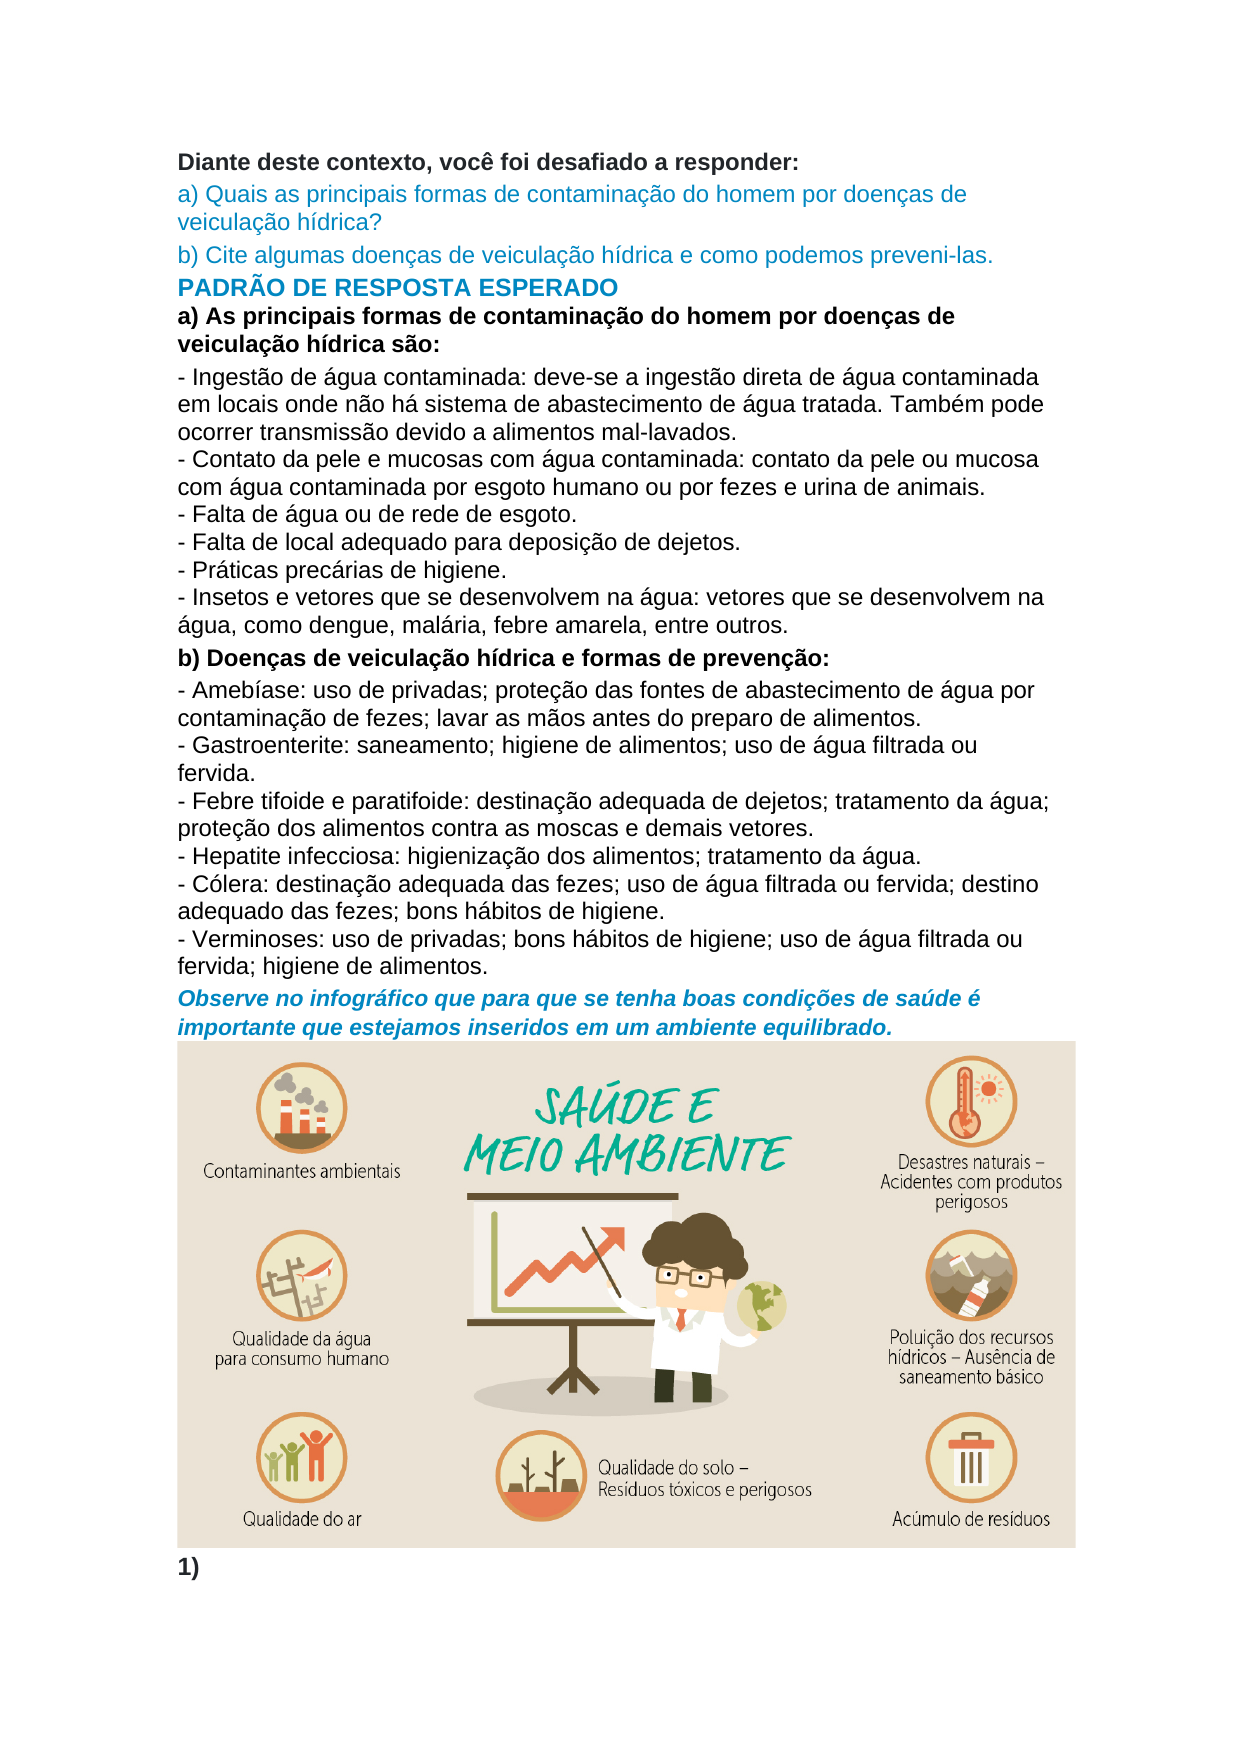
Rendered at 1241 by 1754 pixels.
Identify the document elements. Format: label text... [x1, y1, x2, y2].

text - Ingestão de água contaminada: deve-se a ingestão direta de água contaminada em locais onde não há sistema de abastecimento de água tratada. Também pode ocorrer transmissão devido a alimentos mal-lavados. - Contato da pele e mucosas com água contaminada: contato da pele ou mucosa com água contaminada por esgoto humano ou por fezes e urina de animais. - Falta de água ou de rede de esgoto. - Falta de local adequado para deposição de dejetos. - Práticas precárias de higiene. - Insetos e vetores que se desenvolvem na água: vetores que se desenvolvem na água, como dengue, malária, febre amarela, entre outros. [177, 362, 1063, 638]
text PADRÃO DE RESPOSTA ESPERADO [177, 273, 1063, 302]
subtitle Observe no infográfico que para que se tenha boas condições de saúde é importante que estejamos inseridos em um ambiente equilibrado. [177, 985, 1063, 1040]
text a) Quais as principais formas de contaminação do homem por doenças de veiculação hídrica? [177, 180, 1063, 236]
picture [177, 1041, 1076, 1548]
text b) Cite algumas doenças de veiculação hídrica e como podemos preveni-las. [177, 241, 1063, 268]
text a) As principais formas de contaminação do homem por doenças de veiculação hídrica são: [177, 302, 1063, 357]
text 1) [177, 1552, 1063, 1581]
text - Amebíase: uso de privadas; proteção das fontes de abastecimento de água por contaminação de fezes; lavar as mãos antes do preparo de alimentos. - Gastroenterite: saneamento; higiene de alimentos; uso de água filtrada ou fervida. - Febre tifoide e paratifoide: destinação adequada de dejetos; tratamento da água; proteção dos alimentos contra as moscas e demais vetores. - Hepatite infecciosa: higienização dos alimentos; tratamento da água. - Cólera: destinação adequada das fezes; uso de água filtrada ou fervida; destino adequado das fezes; bons hábitos de higiene. - Verminoses: uso de privadas; bons hábitos de higiene; uso de água filtrada ou fervida; higiene de alimentos. [177, 676, 1063, 980]
text b) Doenças de veiculação hídrica e formas de prevenção: [177, 643, 1063, 671]
text Diante deste contexto, você foi desafiado a responder: [177, 148, 1063, 175]
